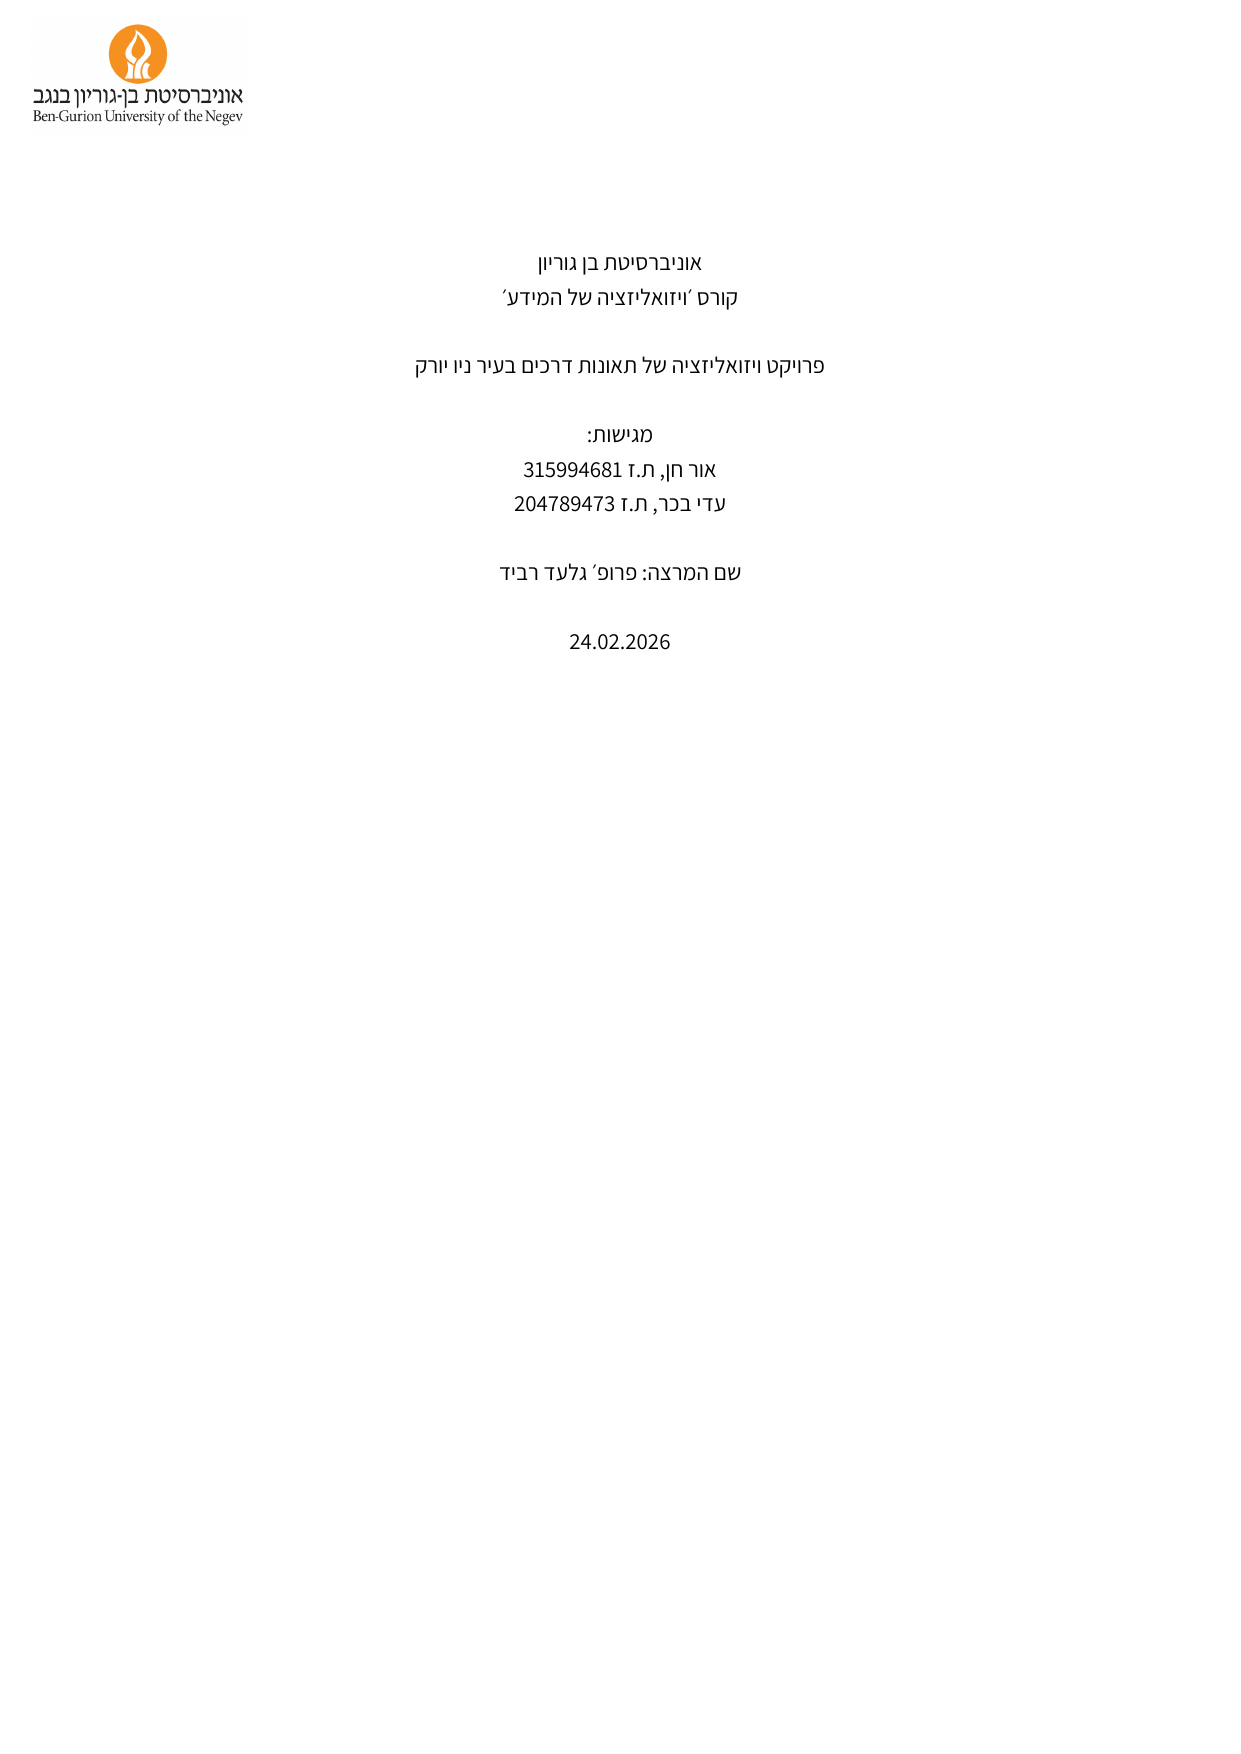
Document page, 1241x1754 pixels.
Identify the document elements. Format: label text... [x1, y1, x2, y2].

text עדי בכר, ת.ז 204789473 [150, 488, 1090, 518]
text שם המרצה: פרופ׳ גלעד רביד [150, 557, 1090, 587]
text פרויקט ויזואליזציה של תאונות דרכים בעיר ניו יורק [150, 350, 1090, 380]
picture [28, 18, 252, 135]
text אוניברסיטת בן גוריון [150, 247, 1090, 277]
text קורס ׳ויזואליזציה של המידע׳ [150, 281, 1090, 311]
text 24.02.2026 [150, 626, 1090, 656]
text מגישות: [150, 419, 1090, 449]
text אור חן, ת.ז 315994681 [150, 454, 1090, 484]
